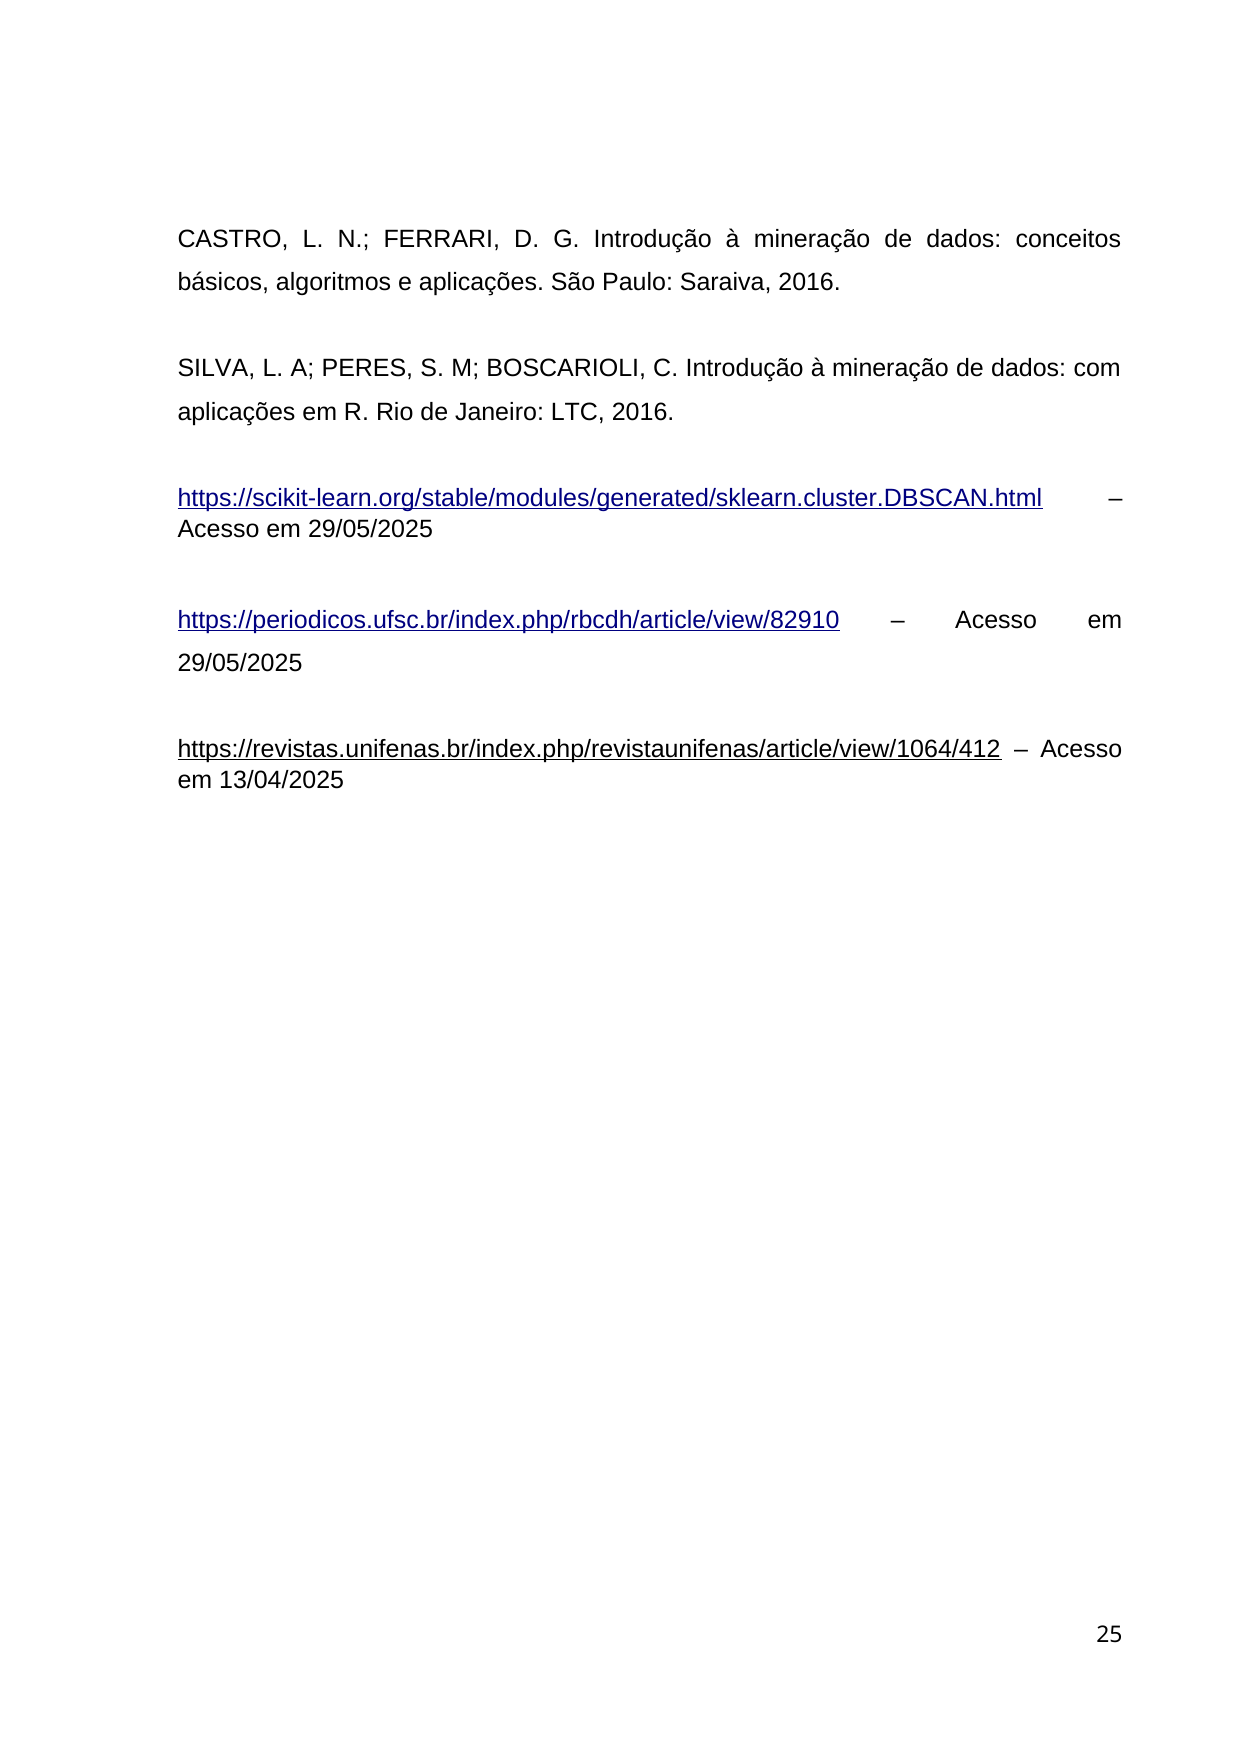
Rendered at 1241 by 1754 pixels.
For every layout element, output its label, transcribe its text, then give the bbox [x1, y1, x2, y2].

text https://scikit-learn.org/stable/modules/generated/sklearn.cluster.DBSCAN.html – Acesso em 29/05/2025 [177, 483, 1122, 543]
text CASTRO, L. N.; FERRARI, D. G. Introdução à mineração de dados: conceitos básicos, algoritmos e aplicações. São Paulo: Saraiva, 2016. [177, 224, 1122, 296]
text https://periodicos.ufsc.br/index.php/rbcdh/article/view/82910 – Acesso em 29/05/2025 [177, 605, 1122, 677]
text https://revistas.unifenas.br/index.php/revistaunifenas/article/view/1064/412 – Acesso em 13/04/2025 [177, 734, 1122, 794]
text SILVA, L. A; PERES, S. M; BOSCARIOLI, C. Introdução à mineração de dados: com aplicações em R. Rio de Janeiro: LTC, 2016. [177, 353, 1122, 425]
